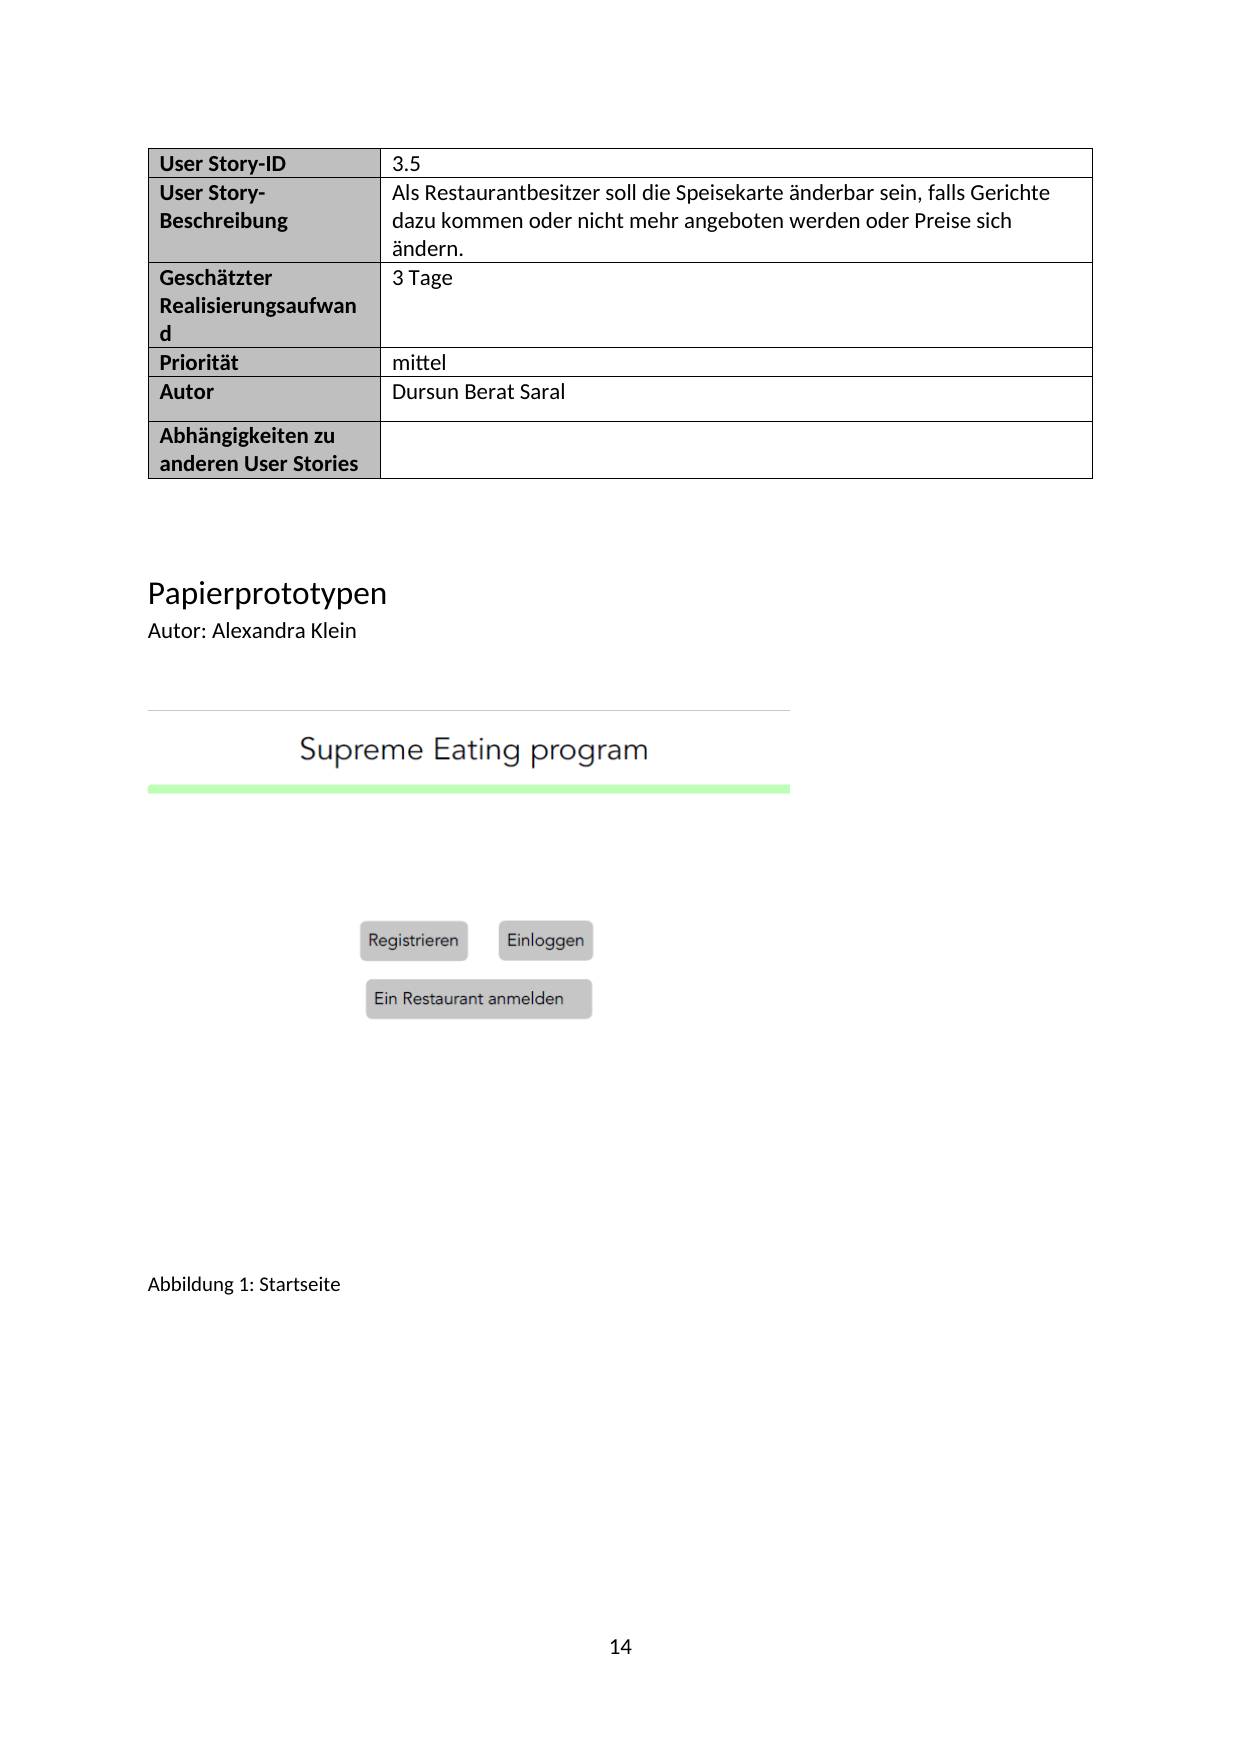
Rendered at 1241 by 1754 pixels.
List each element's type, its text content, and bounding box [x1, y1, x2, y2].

text Autor: Alexandra Klein [148, 616, 1093, 644]
table_cell Priorität [149, 348, 380, 376]
text Papierprototypen [148, 572, 1093, 613]
picture [147, 710, 791, 1253]
table_cell 3 Tage [381, 263, 1092, 347]
table_cell Als Restaurantbesitzer soll die Speisekarte änderbar sein, falls Gerichte dazu kommen oder nicht mehr angeboten werden oder Preise sich ändern. [381, 178, 1092, 262]
table_cell [381, 422, 1092, 478]
table_cell User Story-Beschreibung [149, 178, 380, 262]
table_cell Abhängigkeiten zu anderen User Stories [149, 422, 380, 478]
table_cell mittel [381, 348, 1092, 376]
table_cell Dursun Berat Saral [381, 377, 1092, 421]
table_header 3.5 [381, 149, 1092, 177]
table_cell Autor [149, 377, 380, 421]
table_cell Geschätzter Realisierungsaufwand [149, 263, 380, 347]
table_header User Story-ID [149, 149, 380, 177]
text Abbildung 1: Startseite [148, 1271, 1093, 1296]
